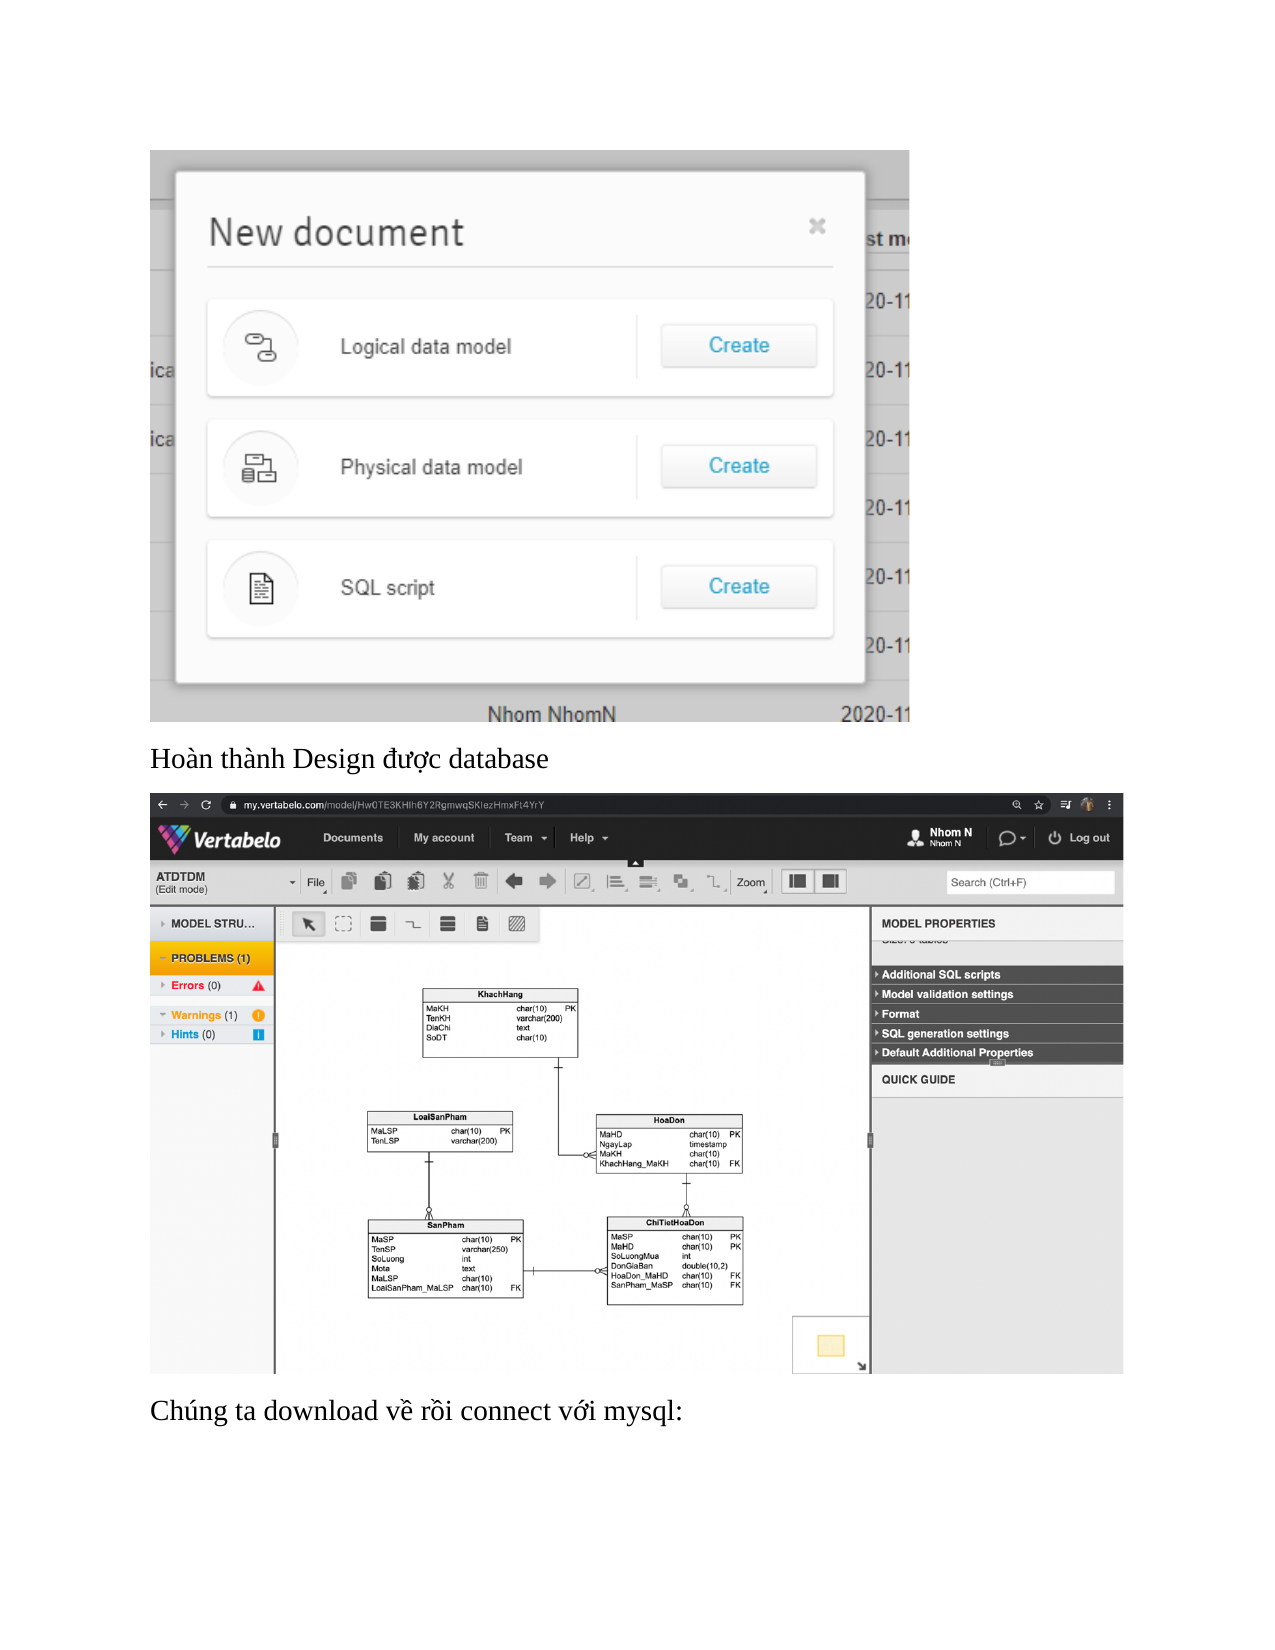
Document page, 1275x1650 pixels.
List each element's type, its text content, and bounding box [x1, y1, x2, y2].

picture [150, 150, 910, 722]
text Hoàn thành Design được database [150, 741, 1125, 775]
picture [150, 793, 1124, 1374]
text Chúng ta download về rồi connect với mysql: [150, 1393, 1125, 1426]
